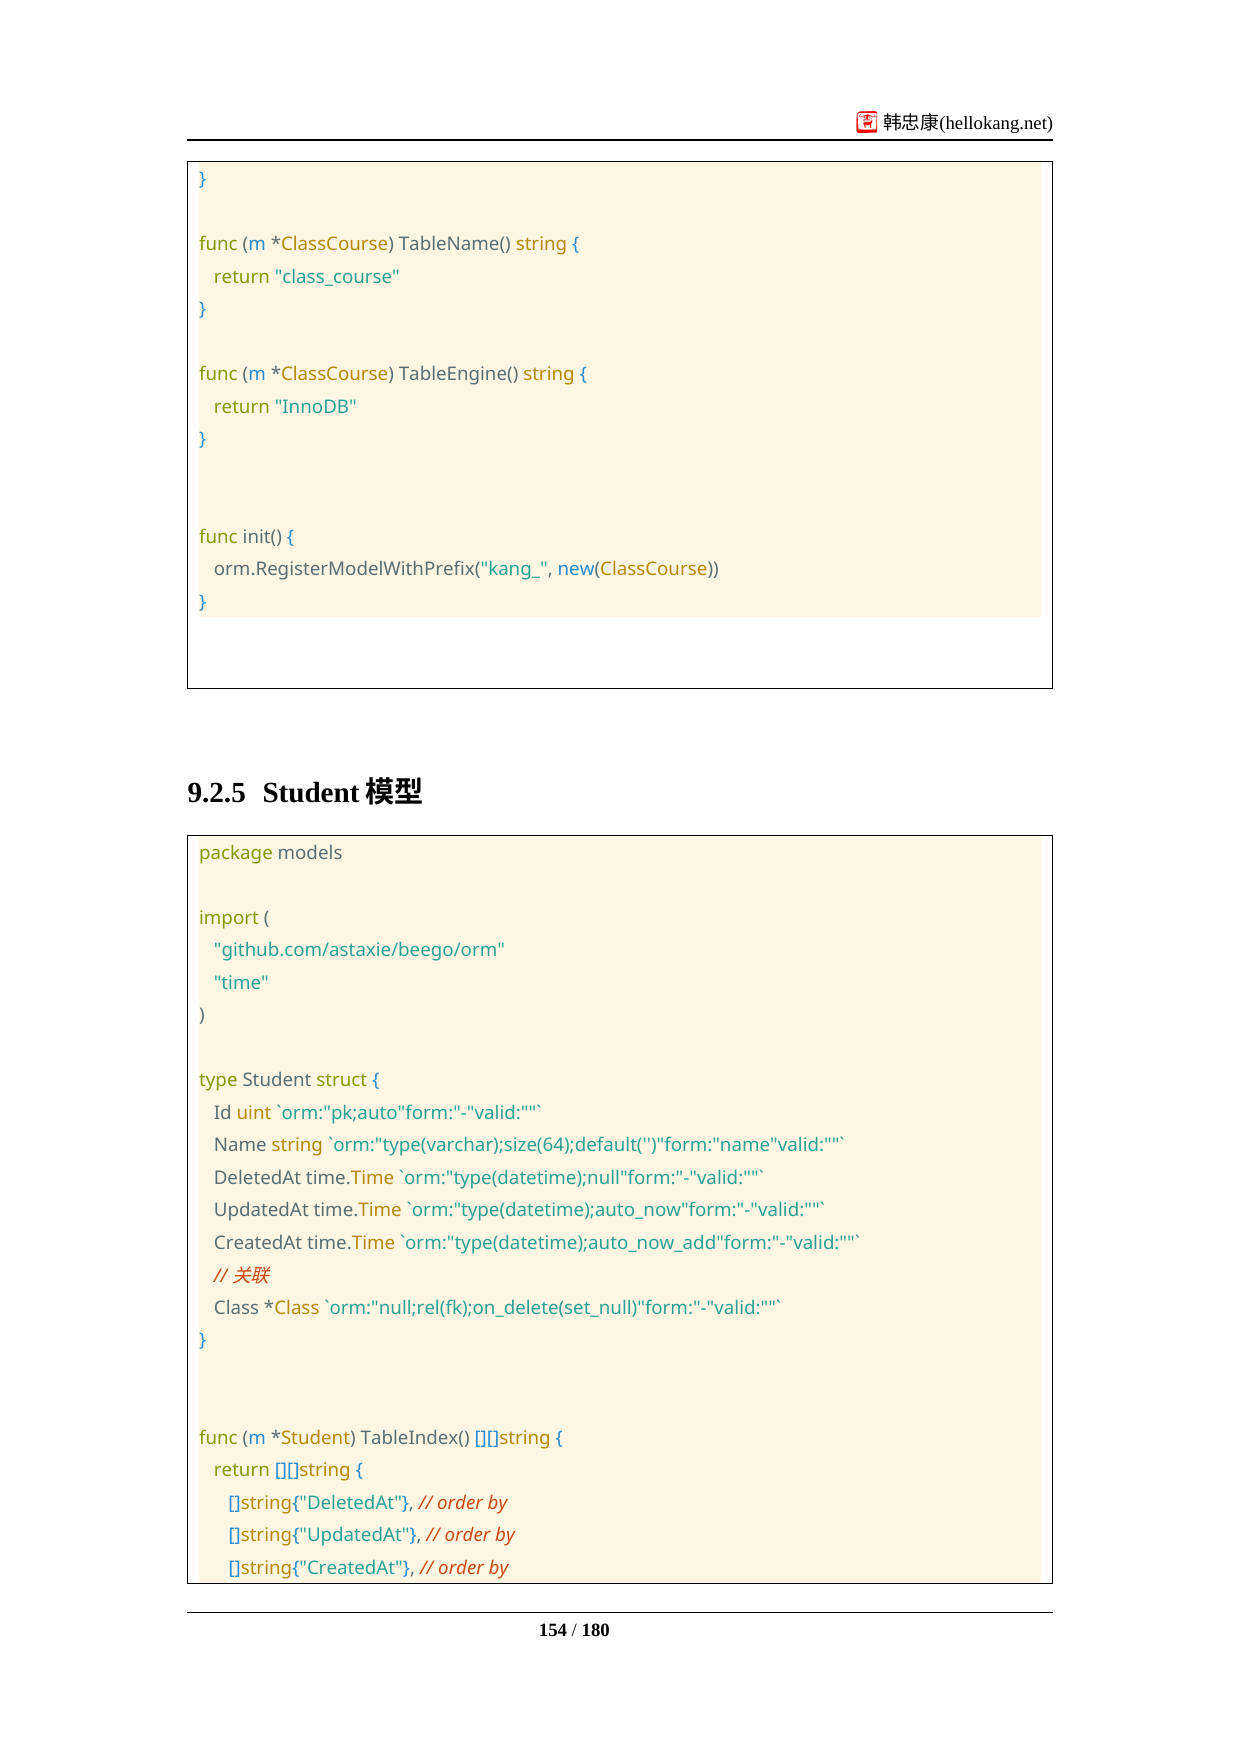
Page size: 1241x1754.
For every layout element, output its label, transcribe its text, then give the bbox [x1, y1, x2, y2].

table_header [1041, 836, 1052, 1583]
subtitle Student模型 [187, 757, 1053, 822]
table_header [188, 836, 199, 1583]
picture [856, 111, 878, 133]
